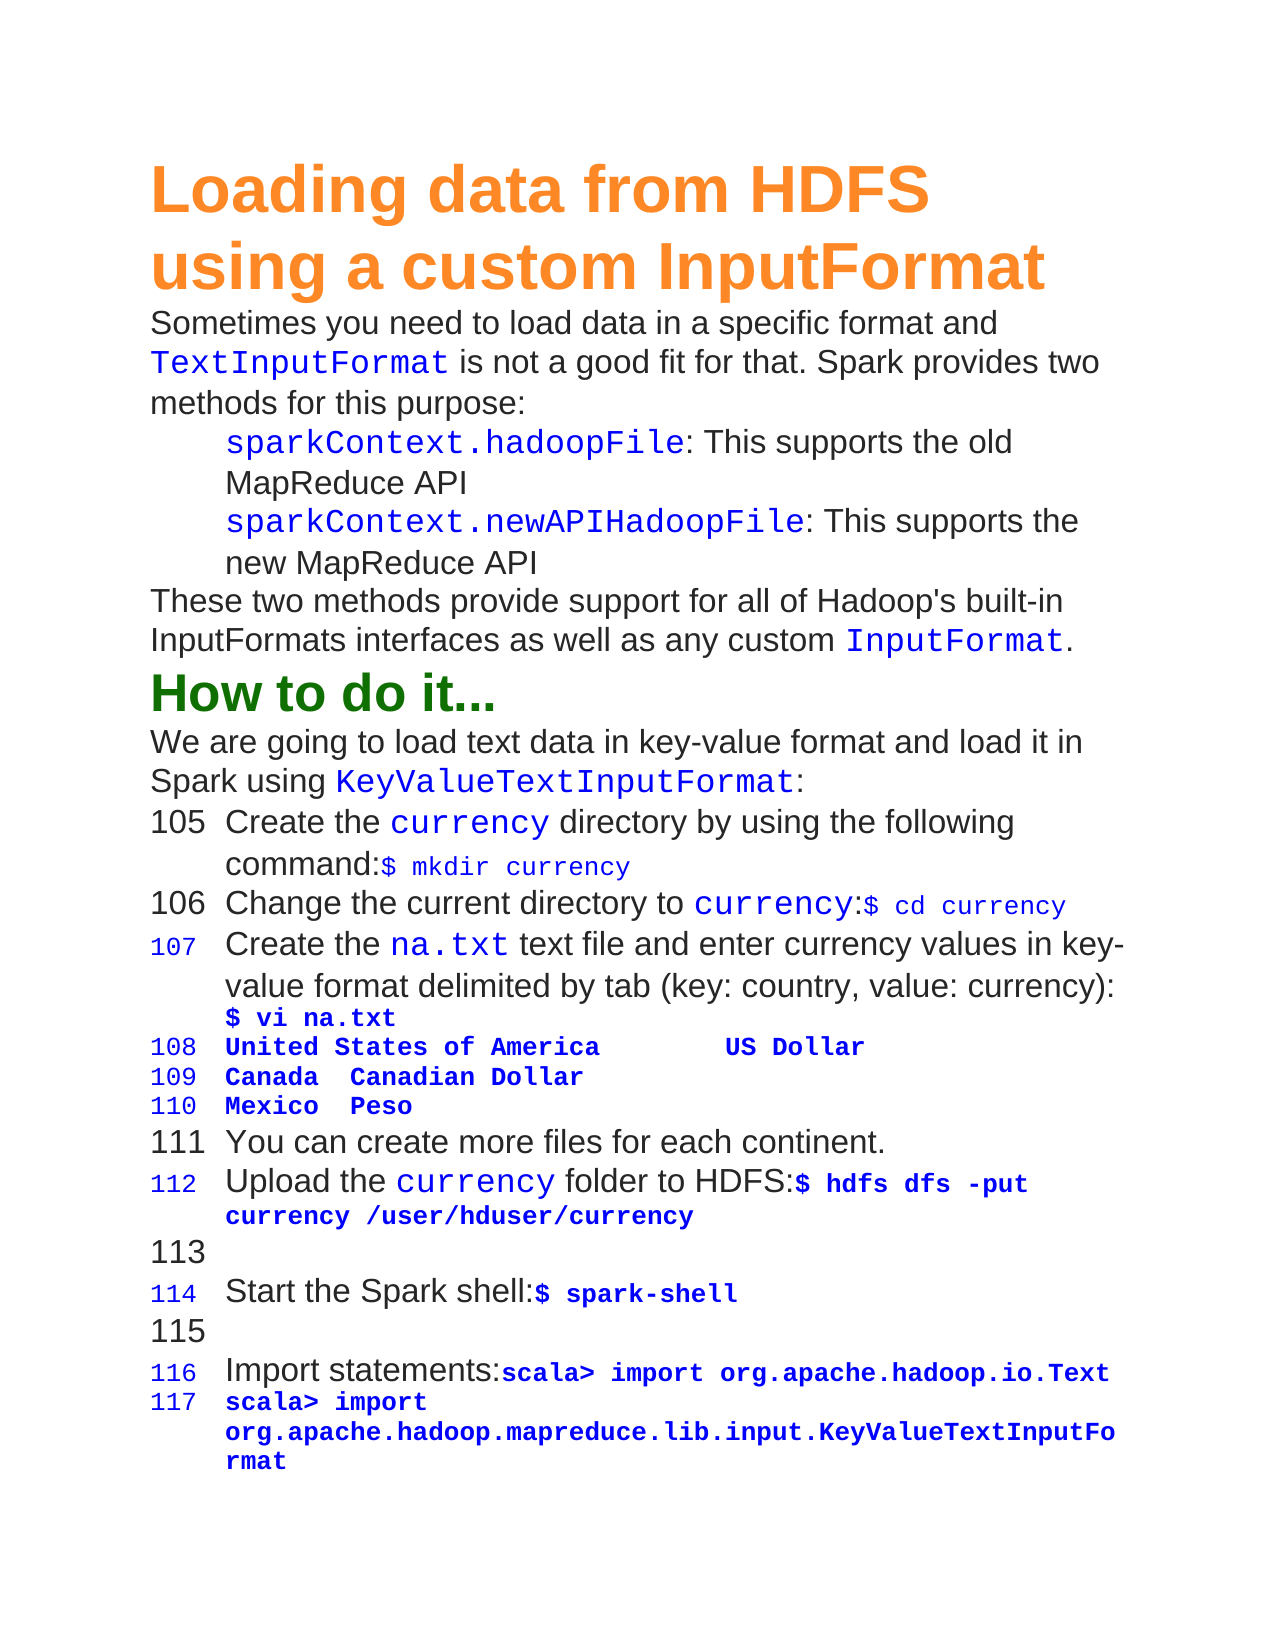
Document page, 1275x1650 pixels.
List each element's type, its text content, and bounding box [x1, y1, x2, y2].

list Change the current directory to currency:$ cd currency [150, 883, 1125, 924]
text Sometimes you need to load data in a specific format and TextInputFormat is not a good fit for that. Spark provides two methods for this purpose: [150, 303, 1125, 422]
list sparkContext.newAPIHadoopFile: This supports the new MapReduce API [150, 502, 1125, 581]
list scala> import org.apache.hadoop.mapreduce.lib.input.KeyValueTextInputFormat [150, 1389, 1125, 1477]
list Mexico Peso [150, 1093, 1125, 1122]
list Start the Spark shell:$ spark-shell [150, 1272, 1125, 1311]
list Upload the currency folder to HDFS:$ hdfs dfs -put currency /user/hduser/currency [150, 1161, 1125, 1232]
list Canada Canadian Dollar [150, 1063, 1125, 1093]
list Create the na.txt text file and enter currency values in key-value format delimited by tab (key: country, value: currency):$ vi na.txt [150, 924, 1125, 1034]
list Import statements:scala> import org.apache.hadoop.io.Text [150, 1350, 1125, 1389]
text We are going to load text data in key-value format and load it in Spark using KeyValueTextInputFormat: [150, 722, 1125, 802]
list You can create more files for each continent. [150, 1122, 1125, 1161]
text Loading data from HDFS using a custom InputFormat [150, 150, 1125, 303]
list sparkContext.hadoopFile: This supports the old MapReduce API [150, 422, 1125, 502]
text How to do it... [150, 661, 1125, 722]
list United States of America US Dollar [150, 1034, 1125, 1063]
text These two methods provide support for all of Hadoop's built-in InputFormats interfaces as well as any custom InputFormat. [150, 581, 1125, 661]
list Create the currency directory by using the following command:$ mkdir currency [150, 802, 1125, 883]
